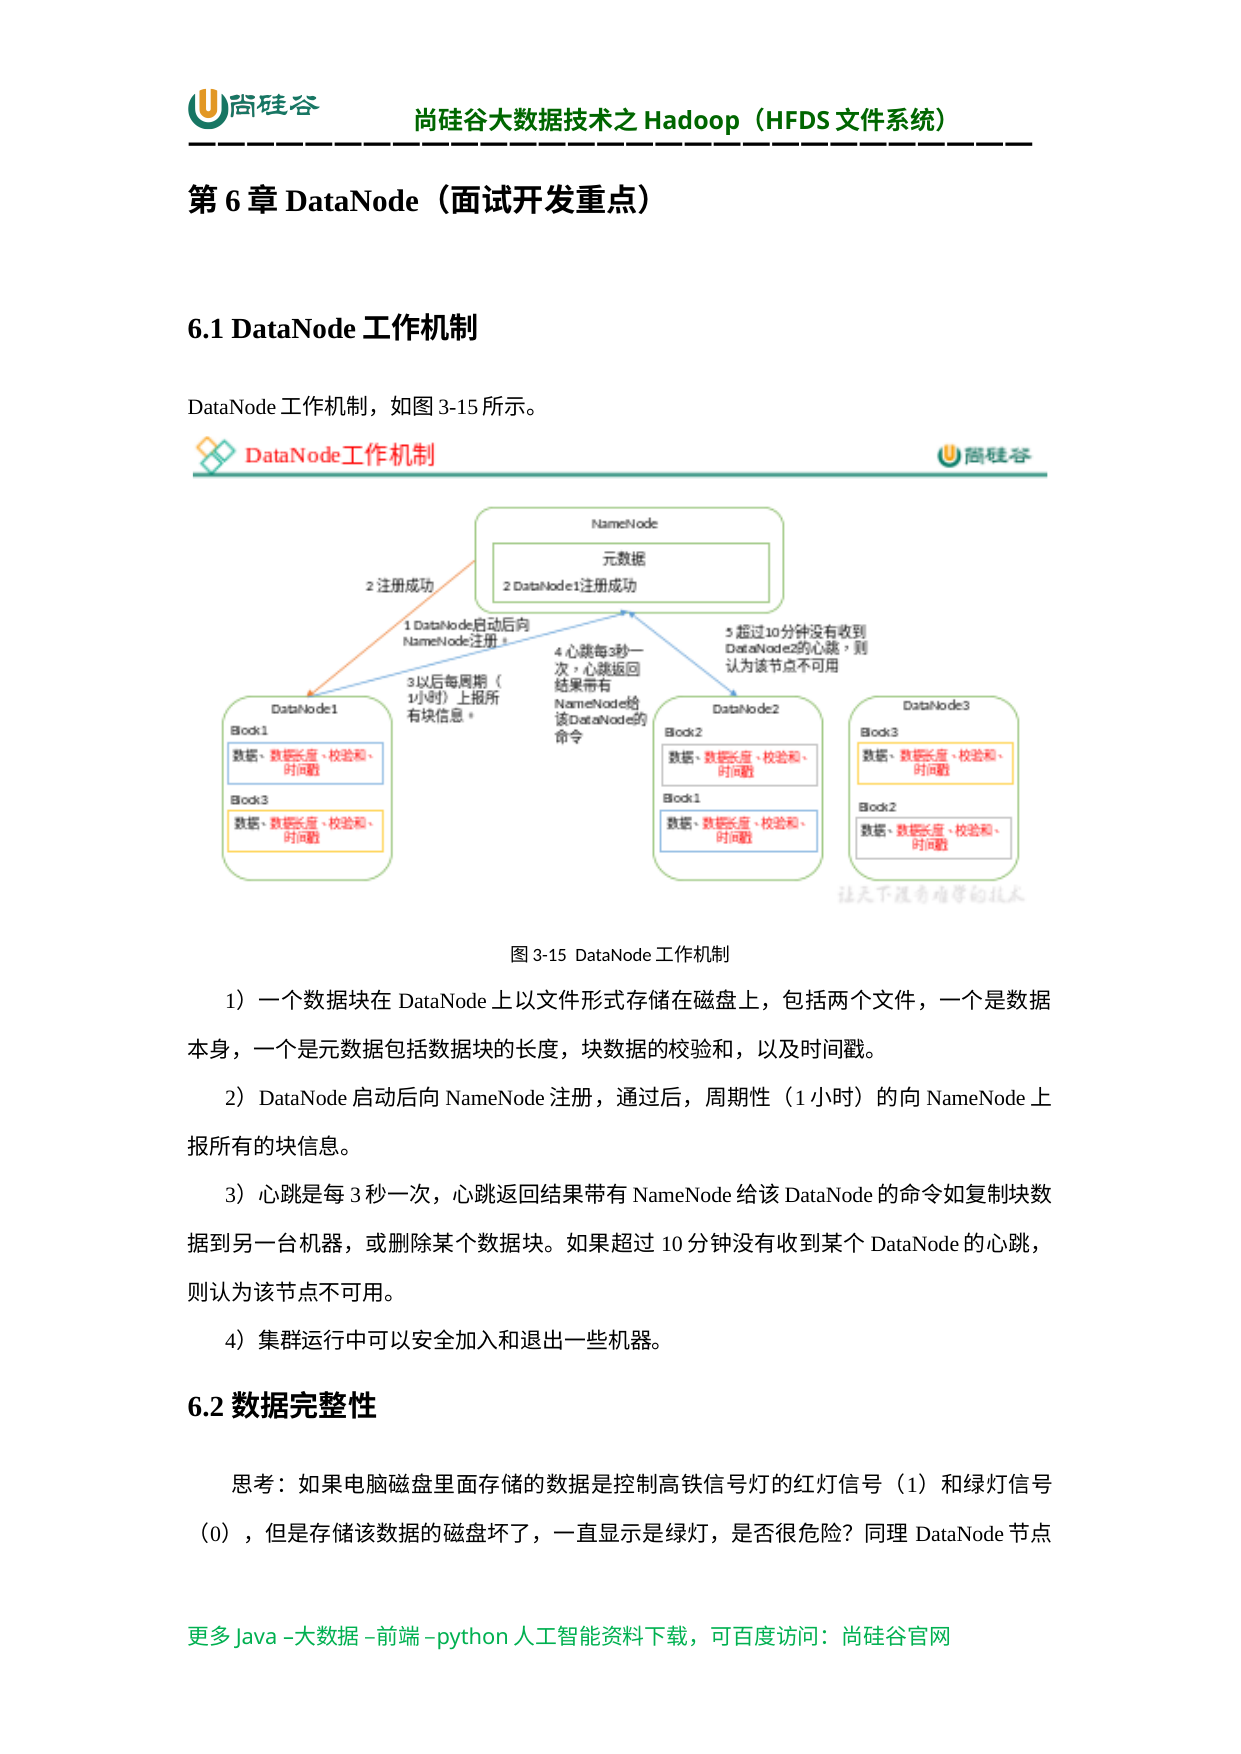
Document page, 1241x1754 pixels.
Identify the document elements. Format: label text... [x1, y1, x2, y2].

subtitle 第6章 DataNode（面试开发重点） [187, 165, 1053, 230]
subtitle 6.1 DataNode工作机制 [187, 293, 1053, 358]
text 图3-15 DataNode工作机制 [187, 937, 1053, 969]
text DataNode工作机制，如图3-15所示。 [187, 388, 1053, 421]
text 2）DataNode启动后向NameNode注册，通过后，周期性（1小时）的向NameNode上报所有的块信息。 [187, 1080, 1053, 1161]
subtitle 6.2 数据完整性 [187, 1371, 1053, 1436]
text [187, 1467, 1053, 1548]
text 3）心跳是每3秒一次，心跳返回结果带有NameNode给该DataNode的命令如复制块数据到另一台机器，或删除某个数据块。如果超过10分钟没有收到某个DataNode的心跳，则认为该节点不可用。 [187, 1177, 1053, 1307]
text 1）一个数据块在DataNode上以文件形式存储在磁盘上，包括两个文件，一个是数据本身，一个是元数据包括数据块的长度，块数据的校验和，以及时间戳。 [187, 983, 1053, 1064]
text 4）集群运行中可以安全加入和退出一些机器。 [187, 1323, 1053, 1355]
picture [187, 88, 320, 130]
